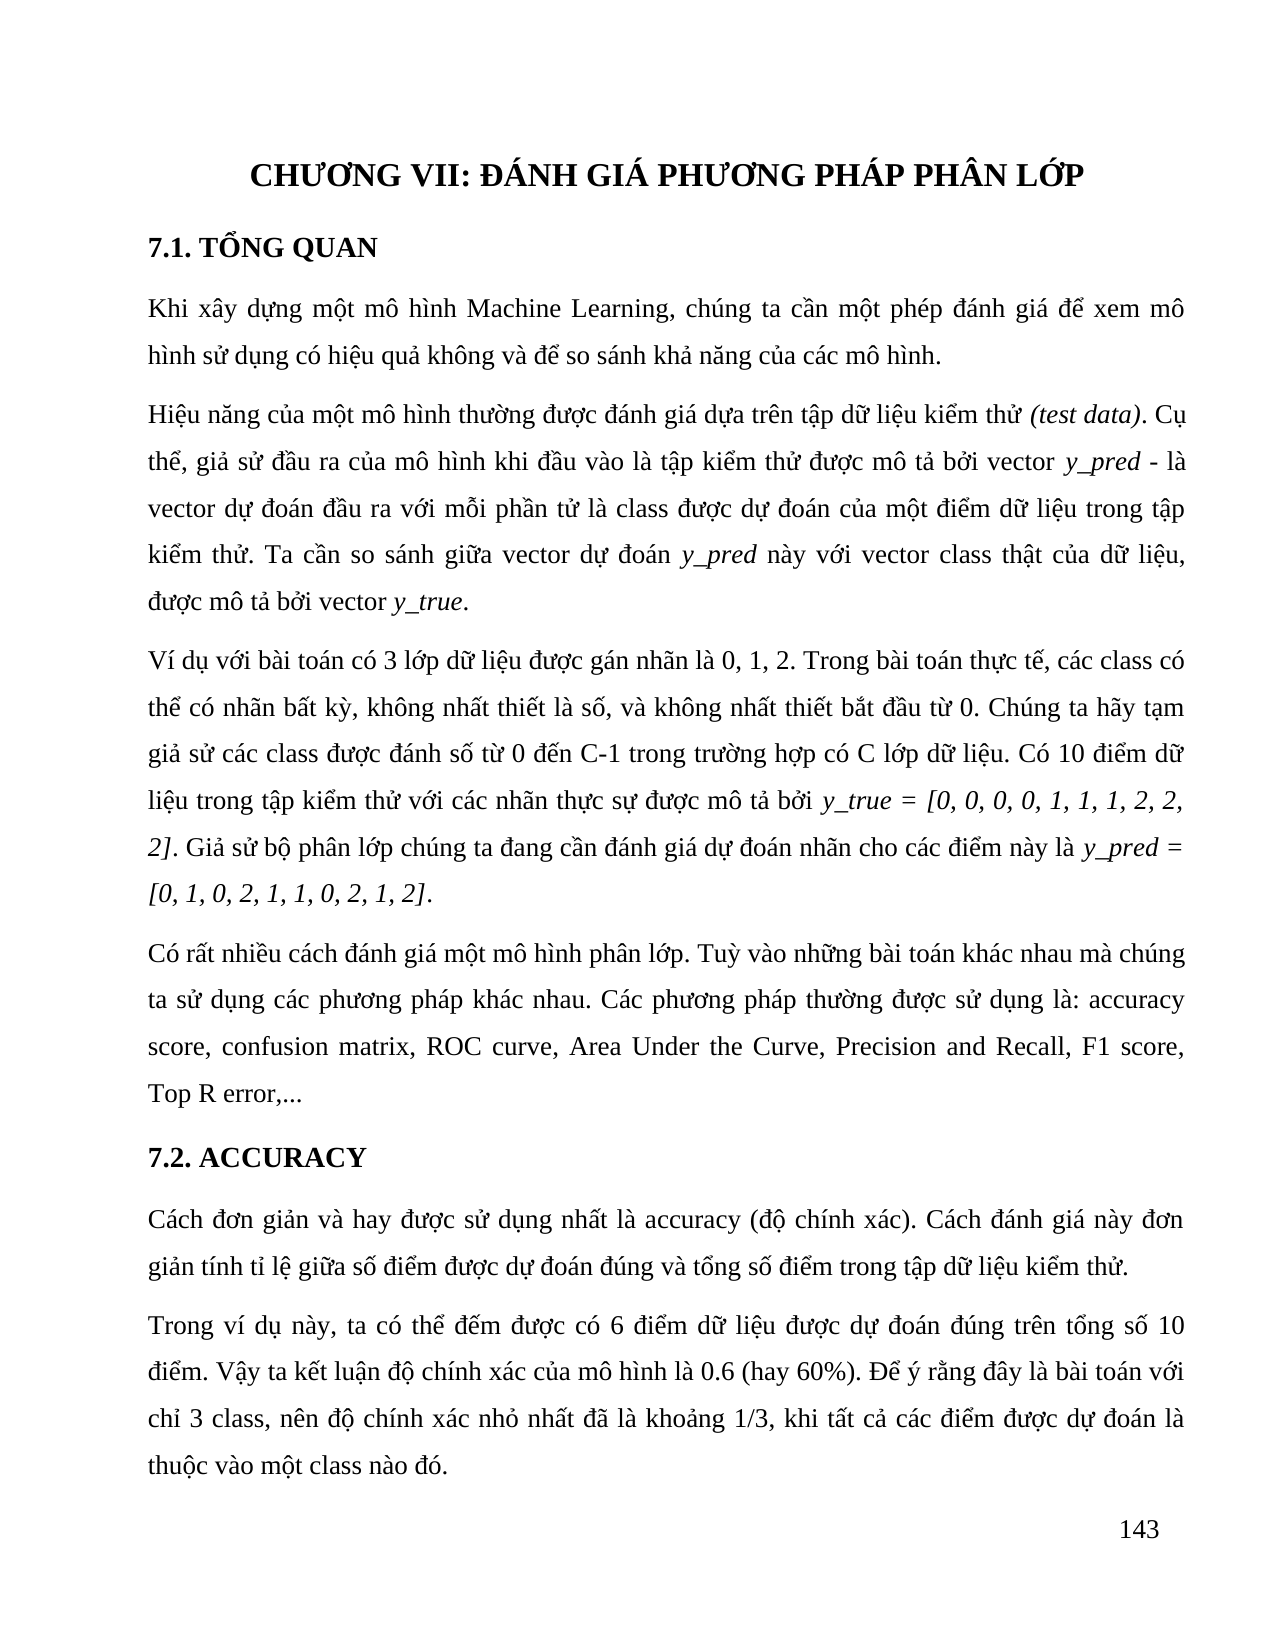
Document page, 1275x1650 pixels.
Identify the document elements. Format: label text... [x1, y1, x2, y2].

text Trong ví dụ này, ta có thể đếm được có 6 điểm dữ liệu được dự đoán đúng trên tổng số 10 điểm. Vậy ta kết luận độ chính xác của mô hình là 0.6 (hay 60%). Để ý rằng đây là bài toán với chỉ 3 class, nên độ chính xác nhỏ nhất đã là khoảng 1/3, khi tất cả các điểm được dự đoán là thuộc vào một class nào đó. [148, 1309, 1186, 1480]
text Cách đơn giản và hay được sử dụng nhất là accuracy (độ chính xác). Cách đánh giá này đơn giản tính tỉ lệ giữa số điểm được dự đoán đúng và tổng số điểm trong tập dữ liệu kiểm thử. [148, 1203, 1186, 1281]
subtitle 7.1. Tổng quan [148, 230, 1186, 263]
text Có rất nhiều cách đánh giá một mô hình phân lớp. Tuỳ vào những bài toán khác nhau mà chúng ta sử dụng các phương pháp khác nhau. Các phương pháp thường được sử dụng là: accuracy score, confusion matrix, ROC curve, Area Under the Curve, Precision and Recall, F1 score, Top R error,... [148, 937, 1186, 1108]
subtitle 7.2. Accuracy [148, 1140, 1186, 1174]
subtitle CHƯƠNG VII: ĐÁNH GIÁ PHƯƠNG PHÁP PHÂN LỚP [148, 156, 1186, 194]
text Hiệu năng của một mô hình thường được đánh giá dựa trên tập dữ liệu kiểm thử (test data). Cụ thể, giả sử đầu ra của mô hình khi đầu vào là tập kiểm thử được mô tả bởi vector y_pred - là vector dự đoán đầu ra với mỗi phần tử là class được dự đoán của một điểm dữ liệu trong tập kiểm thử. Ta cần so sánh giữa vector dự đoán y_pred này với vector class thật của dữ liệu, được mô tả bởi vector y_true. [148, 398, 1186, 616]
text Khi xây dựng một mô hình Machine Learning, chúng ta cần một phép đánh giá để xem mô hình sử dụng có hiệu quả không và để so sánh khả năng của các mô hình. [148, 293, 1186, 370]
text Ví dụ với bài toán có 3 lớp dữ liệu được gán nhãn là 0, 1, 2. Trong bài toán thực tế, các class có thể có nhãn bất kỳ, không nhất thiết là số, và không nhất thiết bắt đầu từ 0. Chúng ta hãy tạm giả sử các class được đánh số từ 0 đến C-1 trong trường hợp có C lớp dữ liệu. Có 10 điểm dữ liệu trong tập kiểm thử với các nhãn thực sự được mô tả bởi y_true = [0, 0, 0, 0, 1, 1, 1, 2, 2, 2]. Giả sử bộ phân lớp chúng ta đang cần đánh giá dự đoán nhãn cho các điểm này là y_pred = [0, 1, 0, 2, 1, 1, 0, 2, 1, 2]. [148, 644, 1186, 909]
